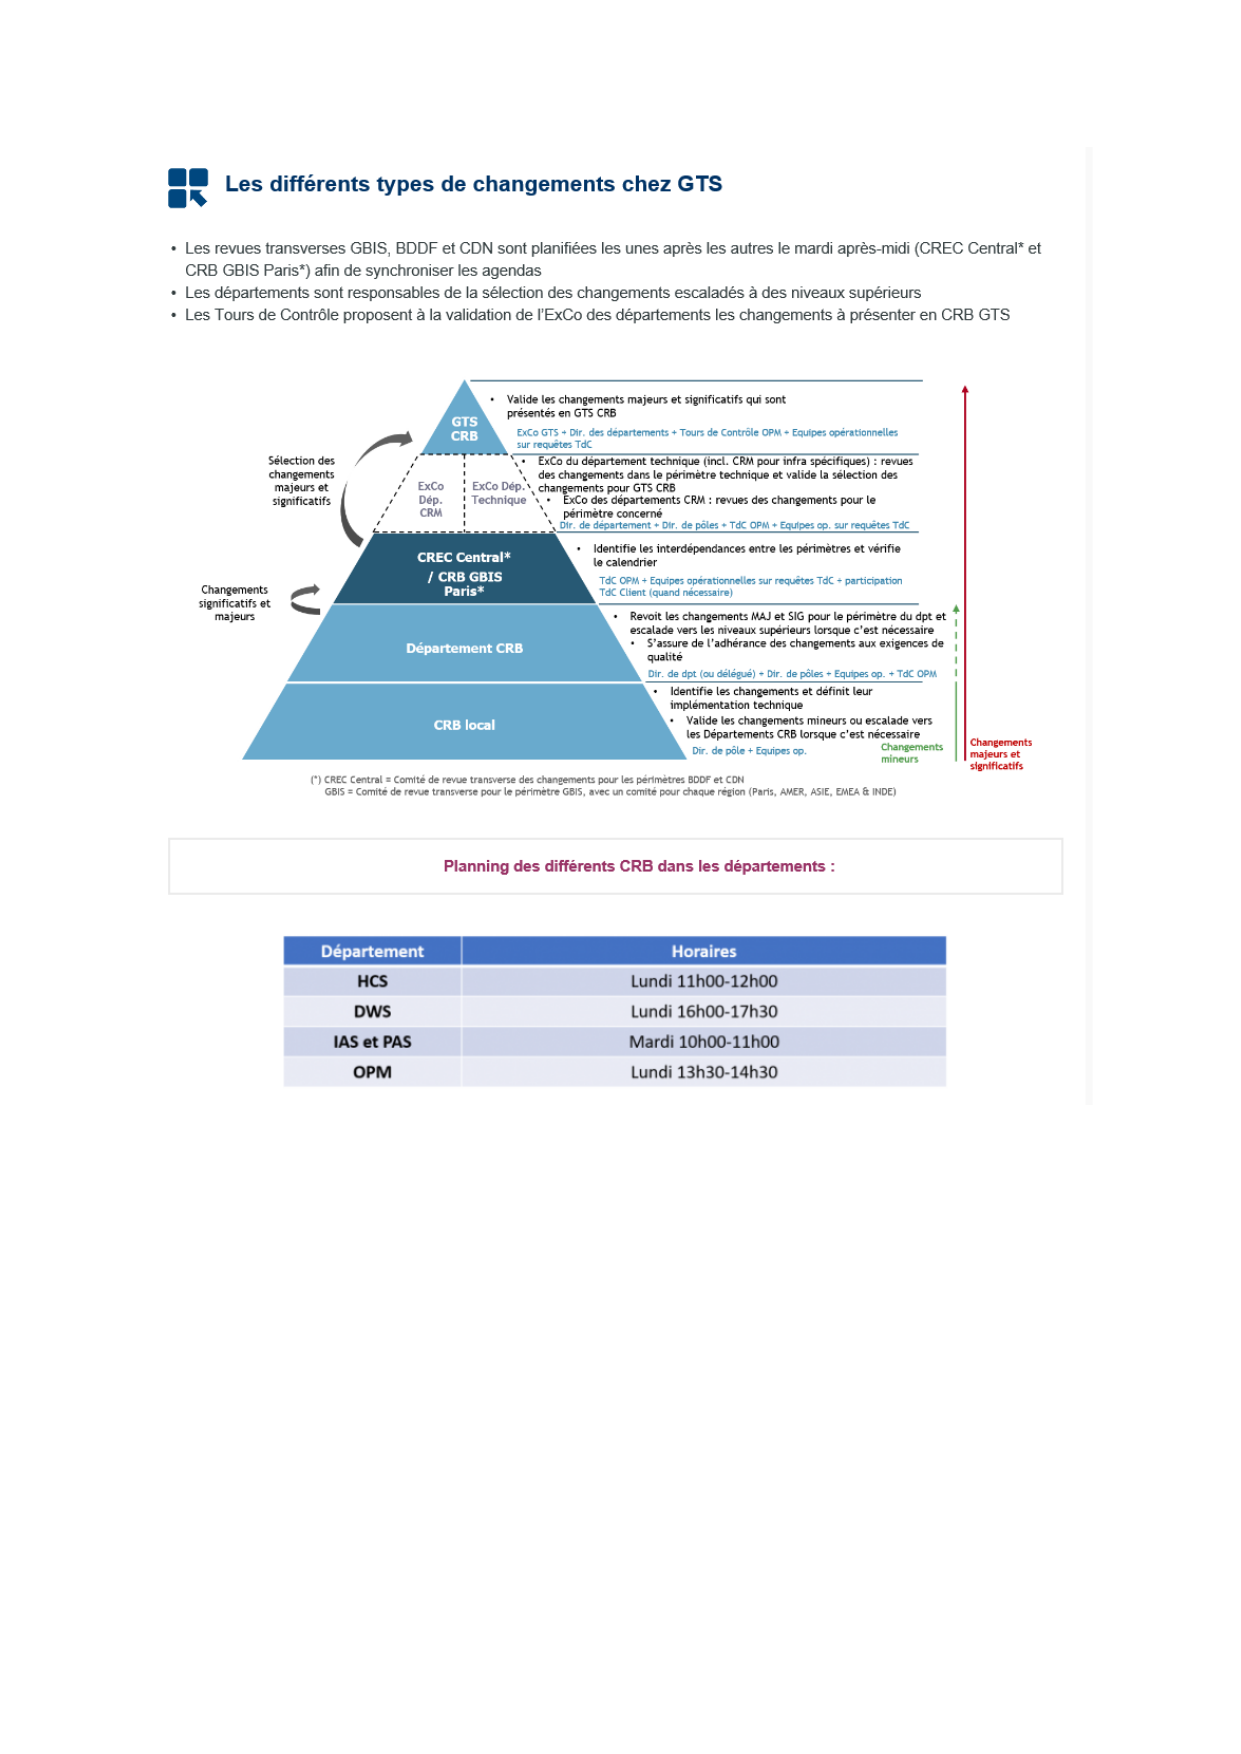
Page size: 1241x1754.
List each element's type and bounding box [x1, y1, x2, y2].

picture [147, 147, 1093, 1105]
